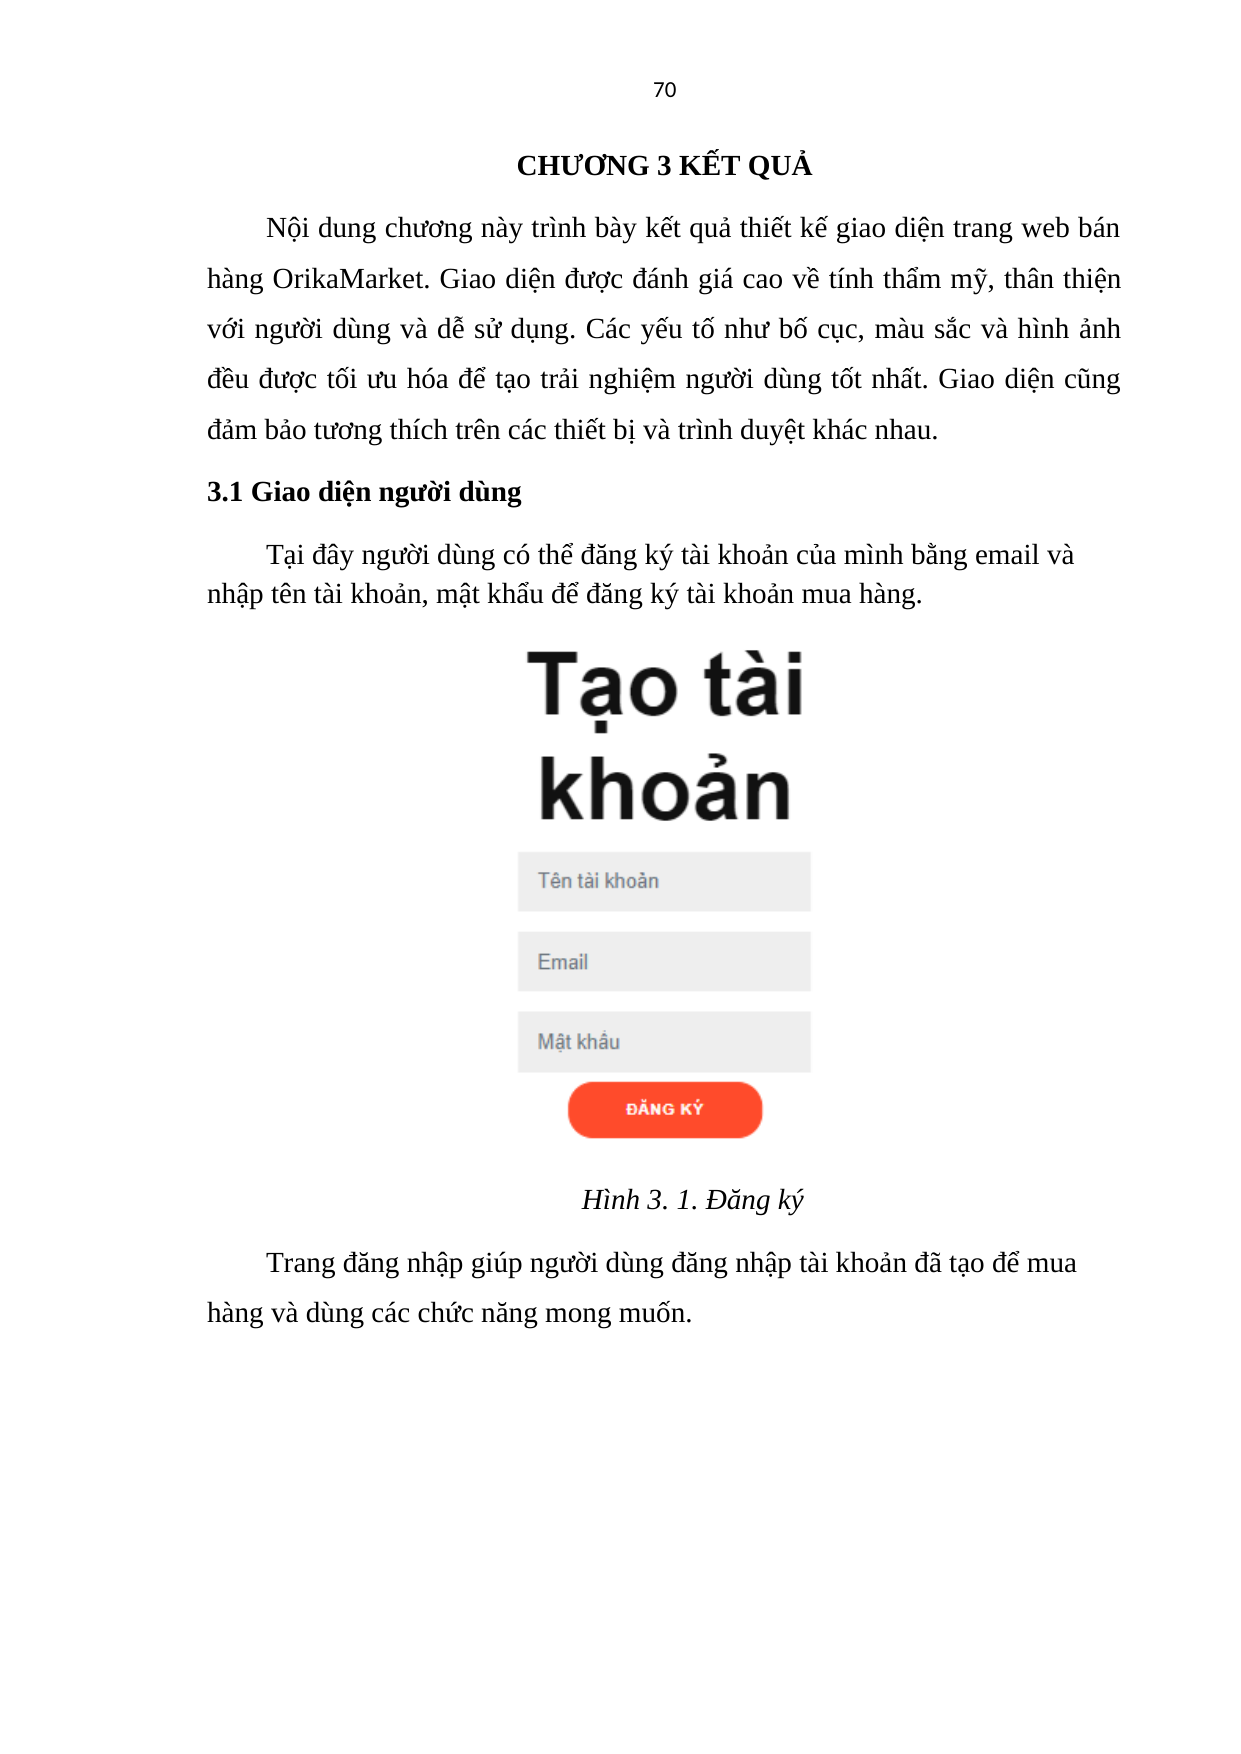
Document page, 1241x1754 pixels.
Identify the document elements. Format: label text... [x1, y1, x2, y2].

text Tại đây người dùng có thể đăng ký tài khoản của mình bằng email và nhập tên tài khoản, mật khẩu để đăng ký tài khoản mua hàng. [207, 537, 1122, 609]
text Trang đăng nhập giúp người dùng đăng nhập tài khoản đã tạo để mua hàng và dùng các chức năng mong muốn. [207, 1245, 1122, 1329]
subtitle 3.1 Giao diện người dùng [207, 474, 1122, 508]
subtitle CHƯƠNG 3 KẾT QUẢ [207, 148, 1122, 181]
text Hình 3. 1. Đăng ký [207, 1182, 1122, 1216]
text Nội dung chương này trình bày kết quả thiết kế giao diện trang web bán hàng OrikaMarket. Giao diện được đánh giá cao về tính thẩm mỹ, thân thiện với người dùng và dễ sử dụng. Các yếu tố như bố cục, màu sắc và hình ảnh đều được tối ưu hóa để tạo trải nghiệm người dùng tốt nhất. Giao diện cũng đảm bảo tương thích trên các thiết bị và trình duyệt khác nhau. [207, 211, 1122, 445]
picture [465, 627, 864, 1158]
